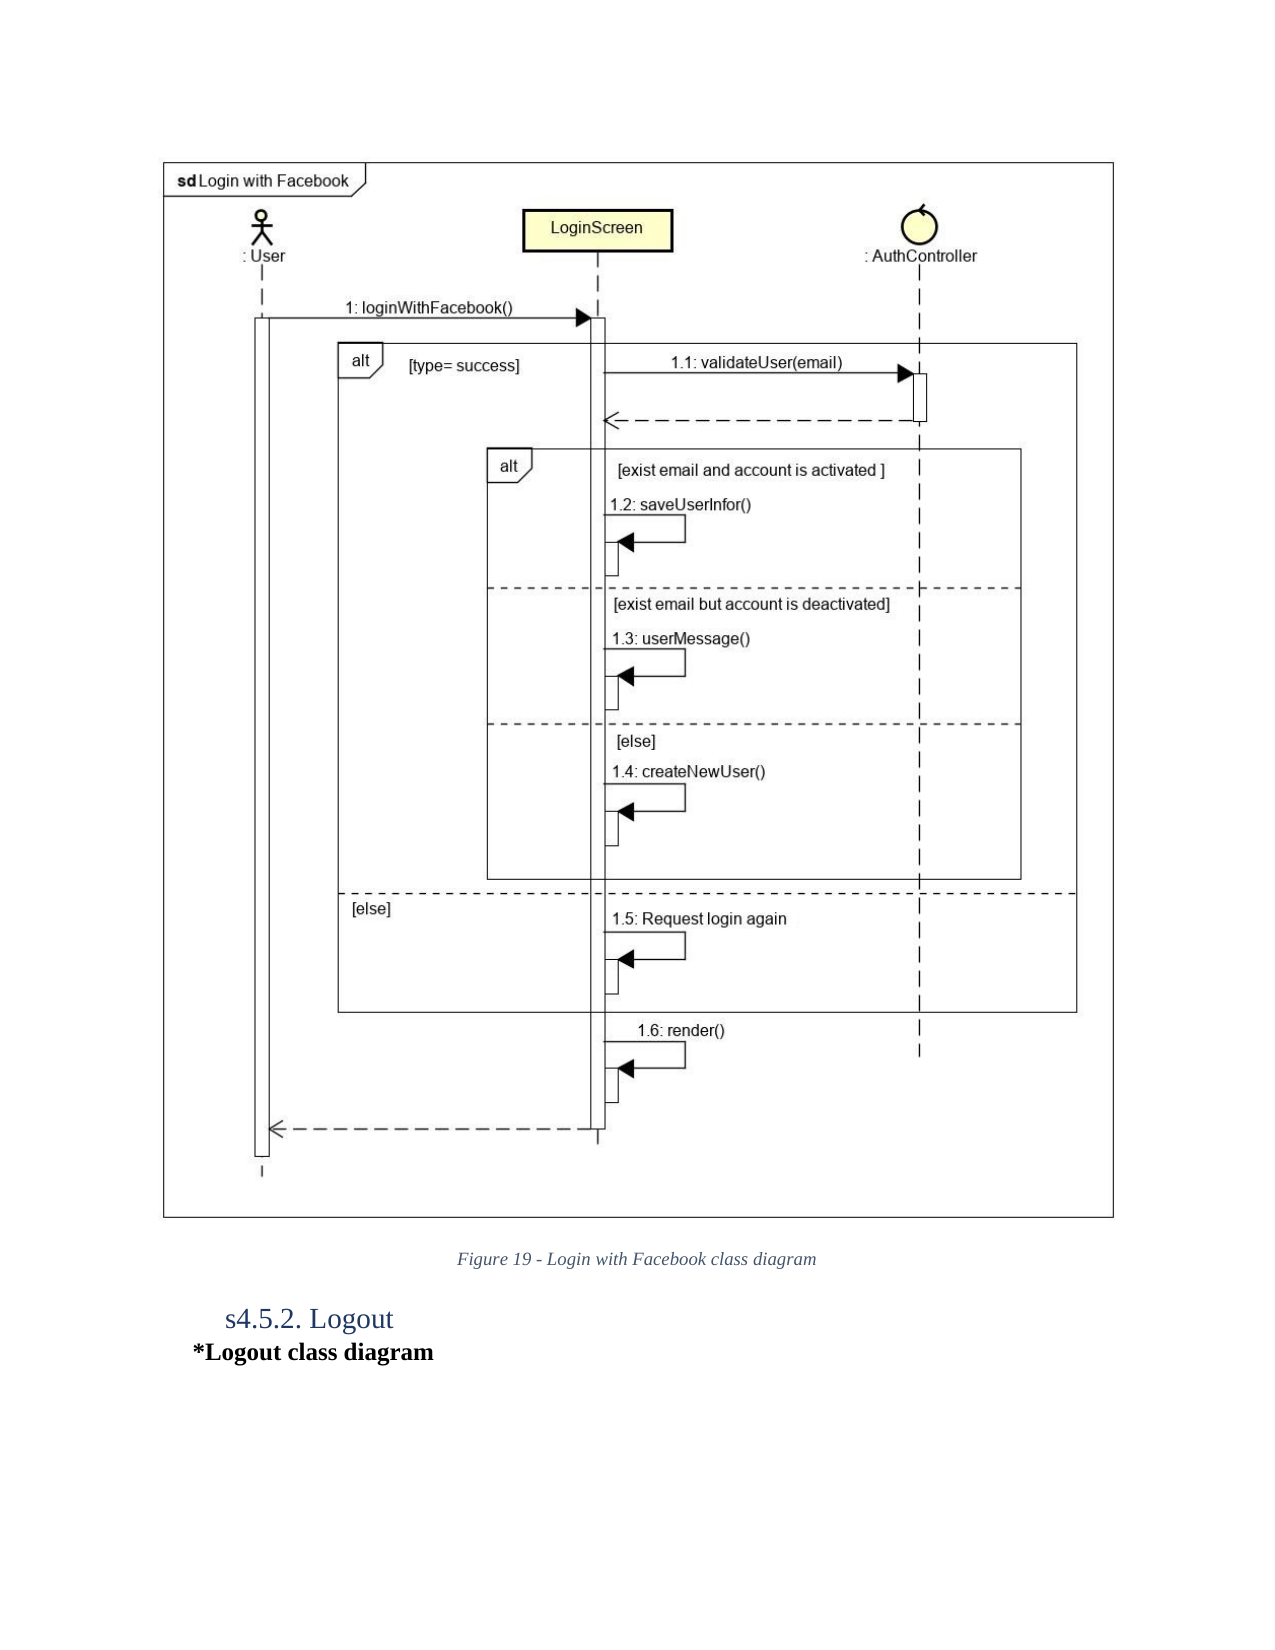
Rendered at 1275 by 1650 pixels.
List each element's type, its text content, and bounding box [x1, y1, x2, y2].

text Figure 19 - Login with Facebook class diagram [150, 1248, 1125, 1270]
list *Logout class diagram [192, 1337, 1125, 1366]
subtitle s4.5.2. Logout [225, 1301, 1125, 1335]
picture [150, 150, 1125, 1230]
